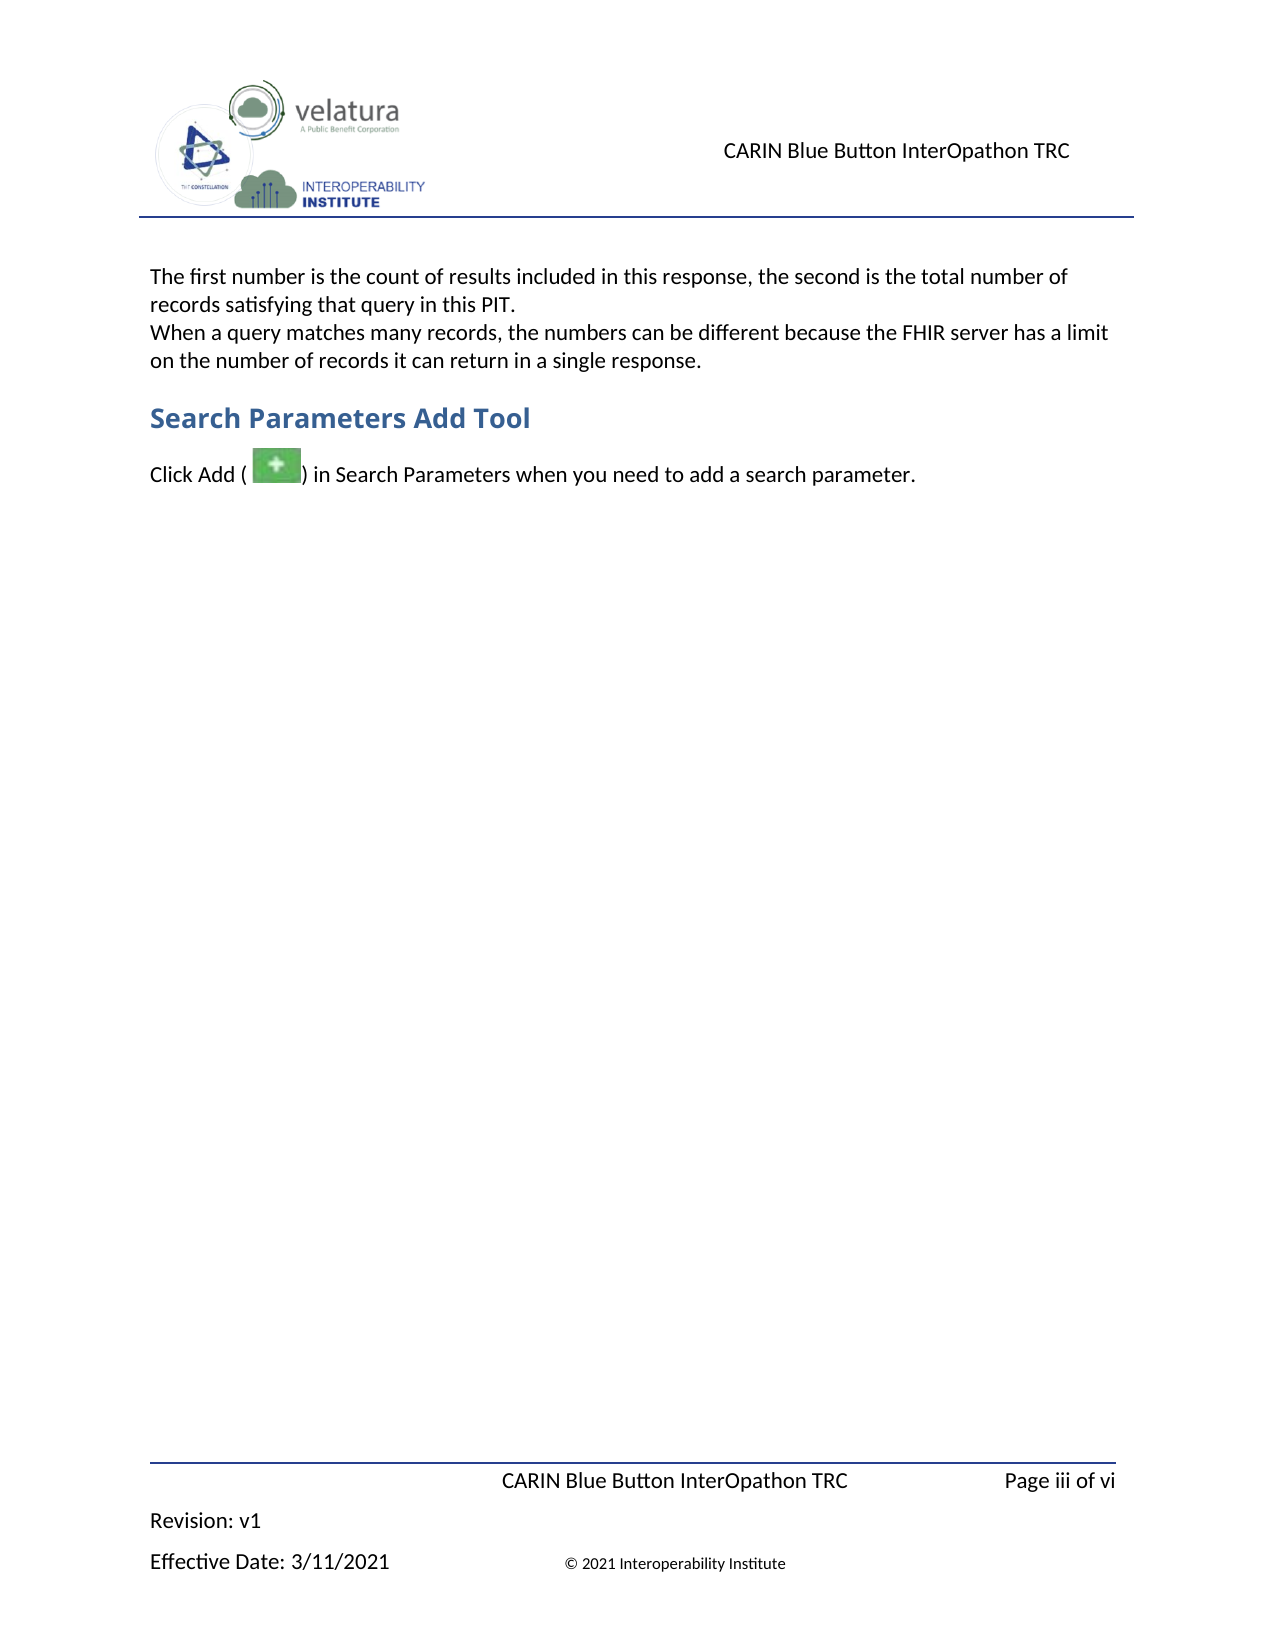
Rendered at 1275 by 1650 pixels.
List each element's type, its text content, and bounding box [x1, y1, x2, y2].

text When a query matches many records, the numbers can be different because the FHIR server has a limit on the number of records it can return in a single response. [150, 318, 1116, 374]
picture [252, 448, 301, 483]
text Click Add ( ) in Search Parameters when you need to add a search parameter. [150, 449, 1116, 489]
picture [150, 75, 429, 216]
text The first number is the count of results included in this response, the second is the total number of records satisfying that query in this PIT. [150, 262, 1116, 318]
subtitle Search Parameters Add Tool [150, 399, 1116, 436]
